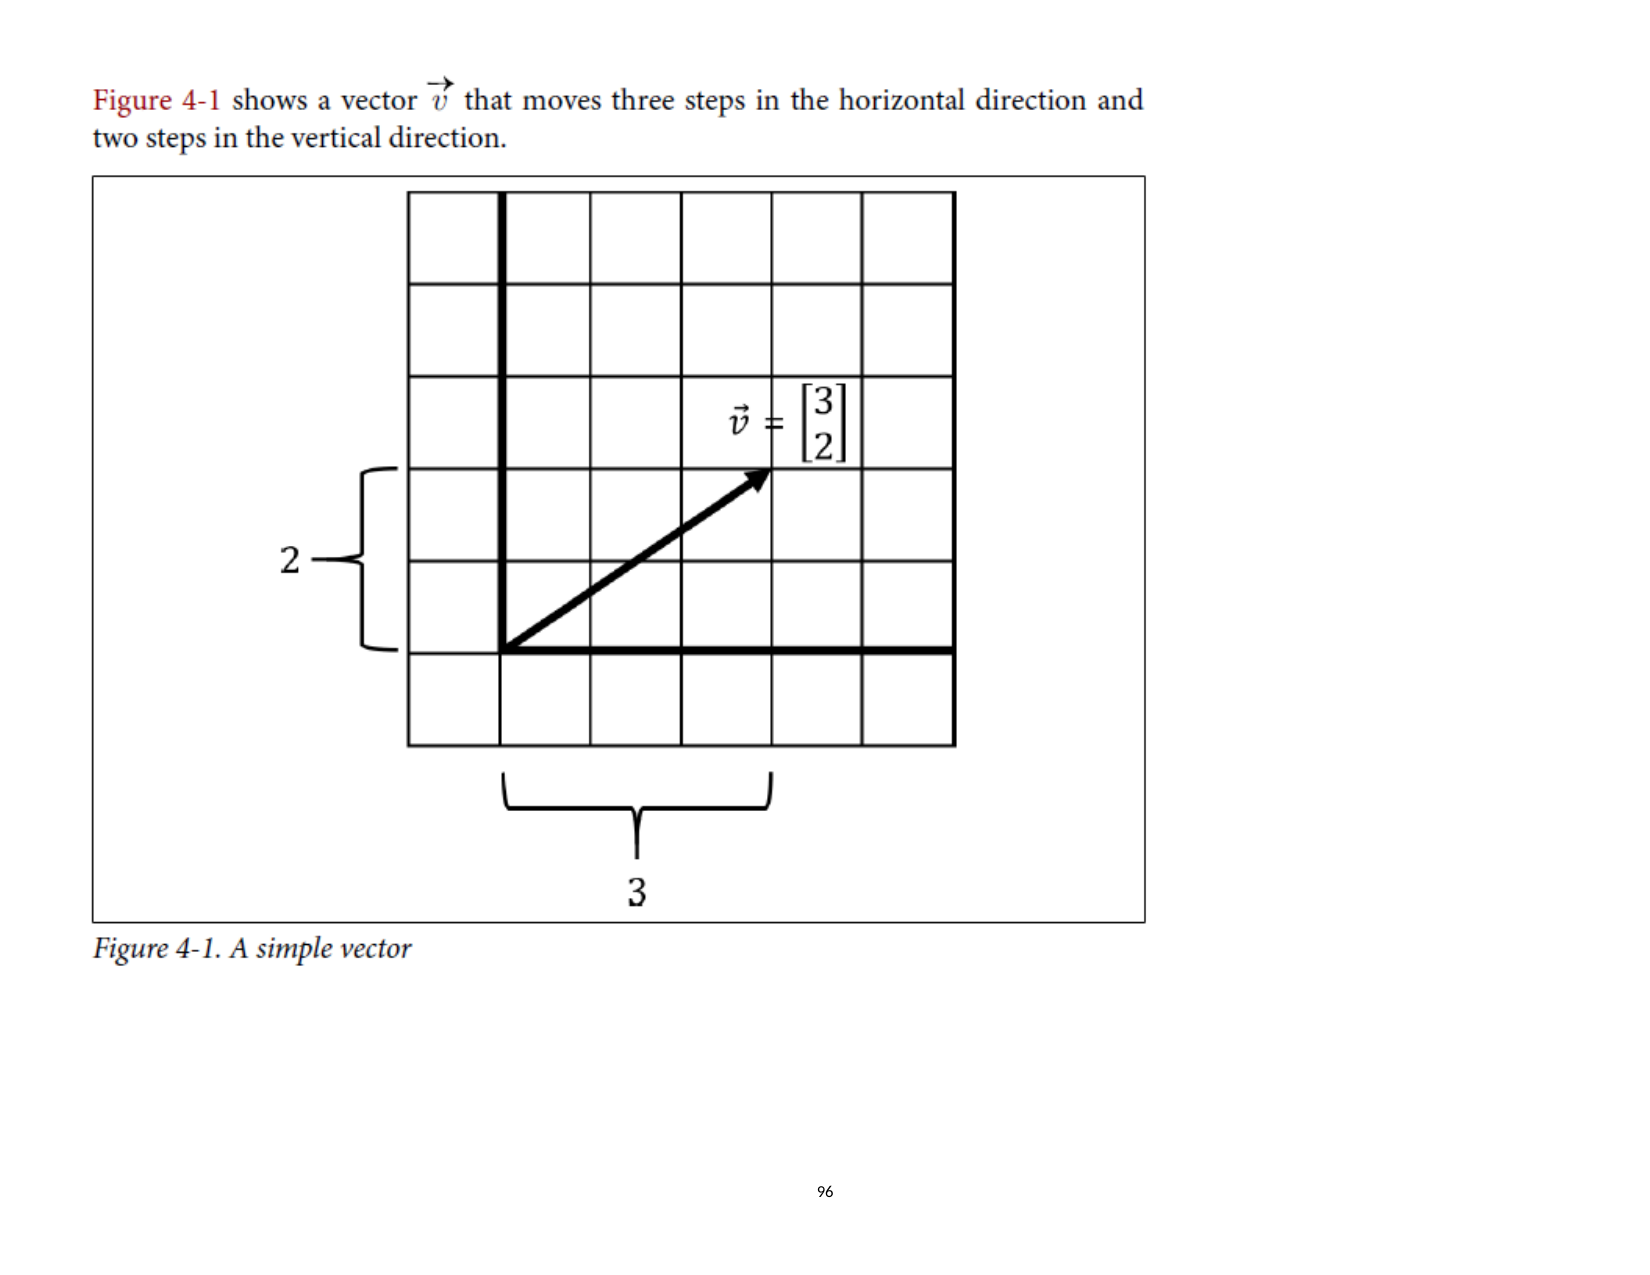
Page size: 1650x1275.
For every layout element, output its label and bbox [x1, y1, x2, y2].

picture [75, 75, 1157, 980]
